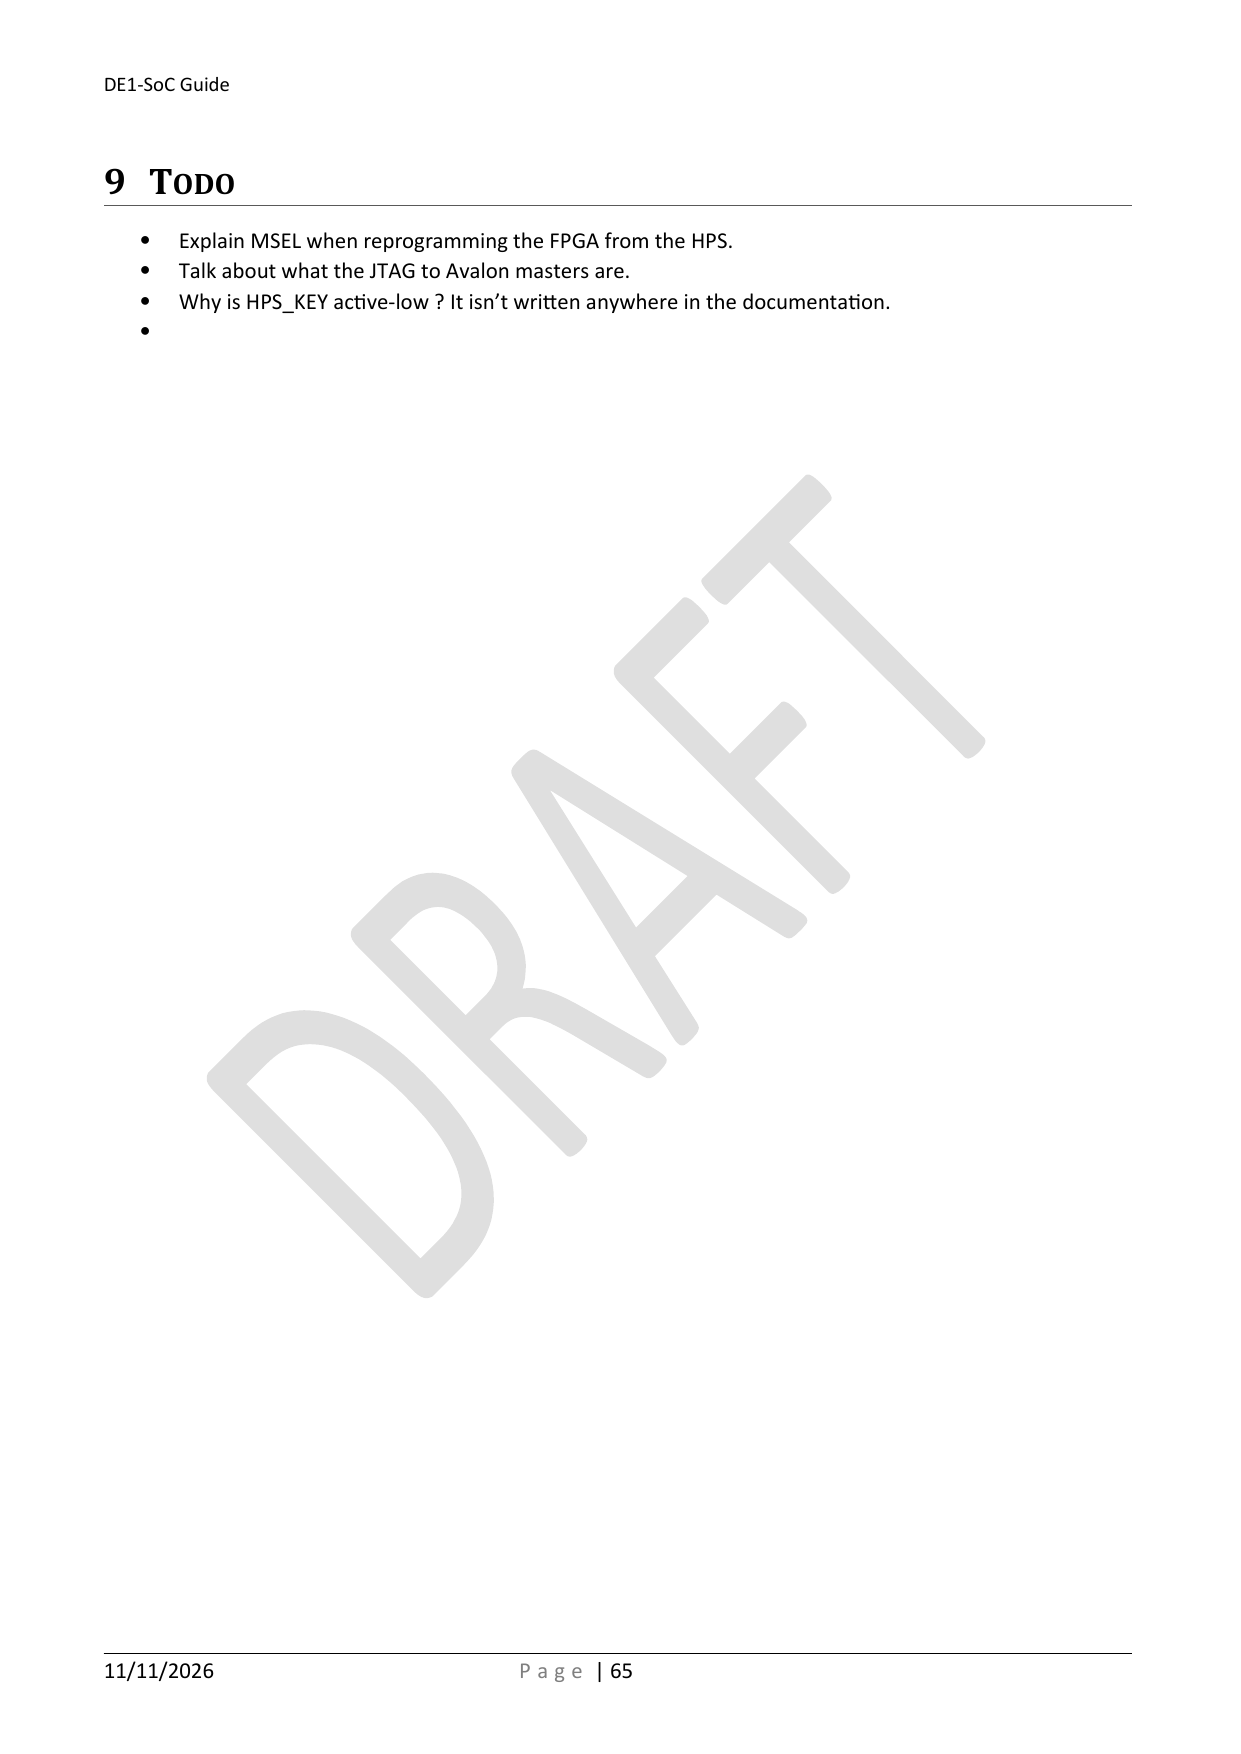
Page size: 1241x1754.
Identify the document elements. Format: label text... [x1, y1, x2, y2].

list Why is HPS_KEY active-low ? It isn’t written anywhere in the documentation. [141, 287, 1132, 315]
subtitle Todo [103, 159, 1132, 206]
list Explain MSEL when reprogramming the FPGA from the HPS. [141, 226, 1132, 254]
list Talk about what the JTAG to Avalon masters are. [141, 257, 1132, 284]
